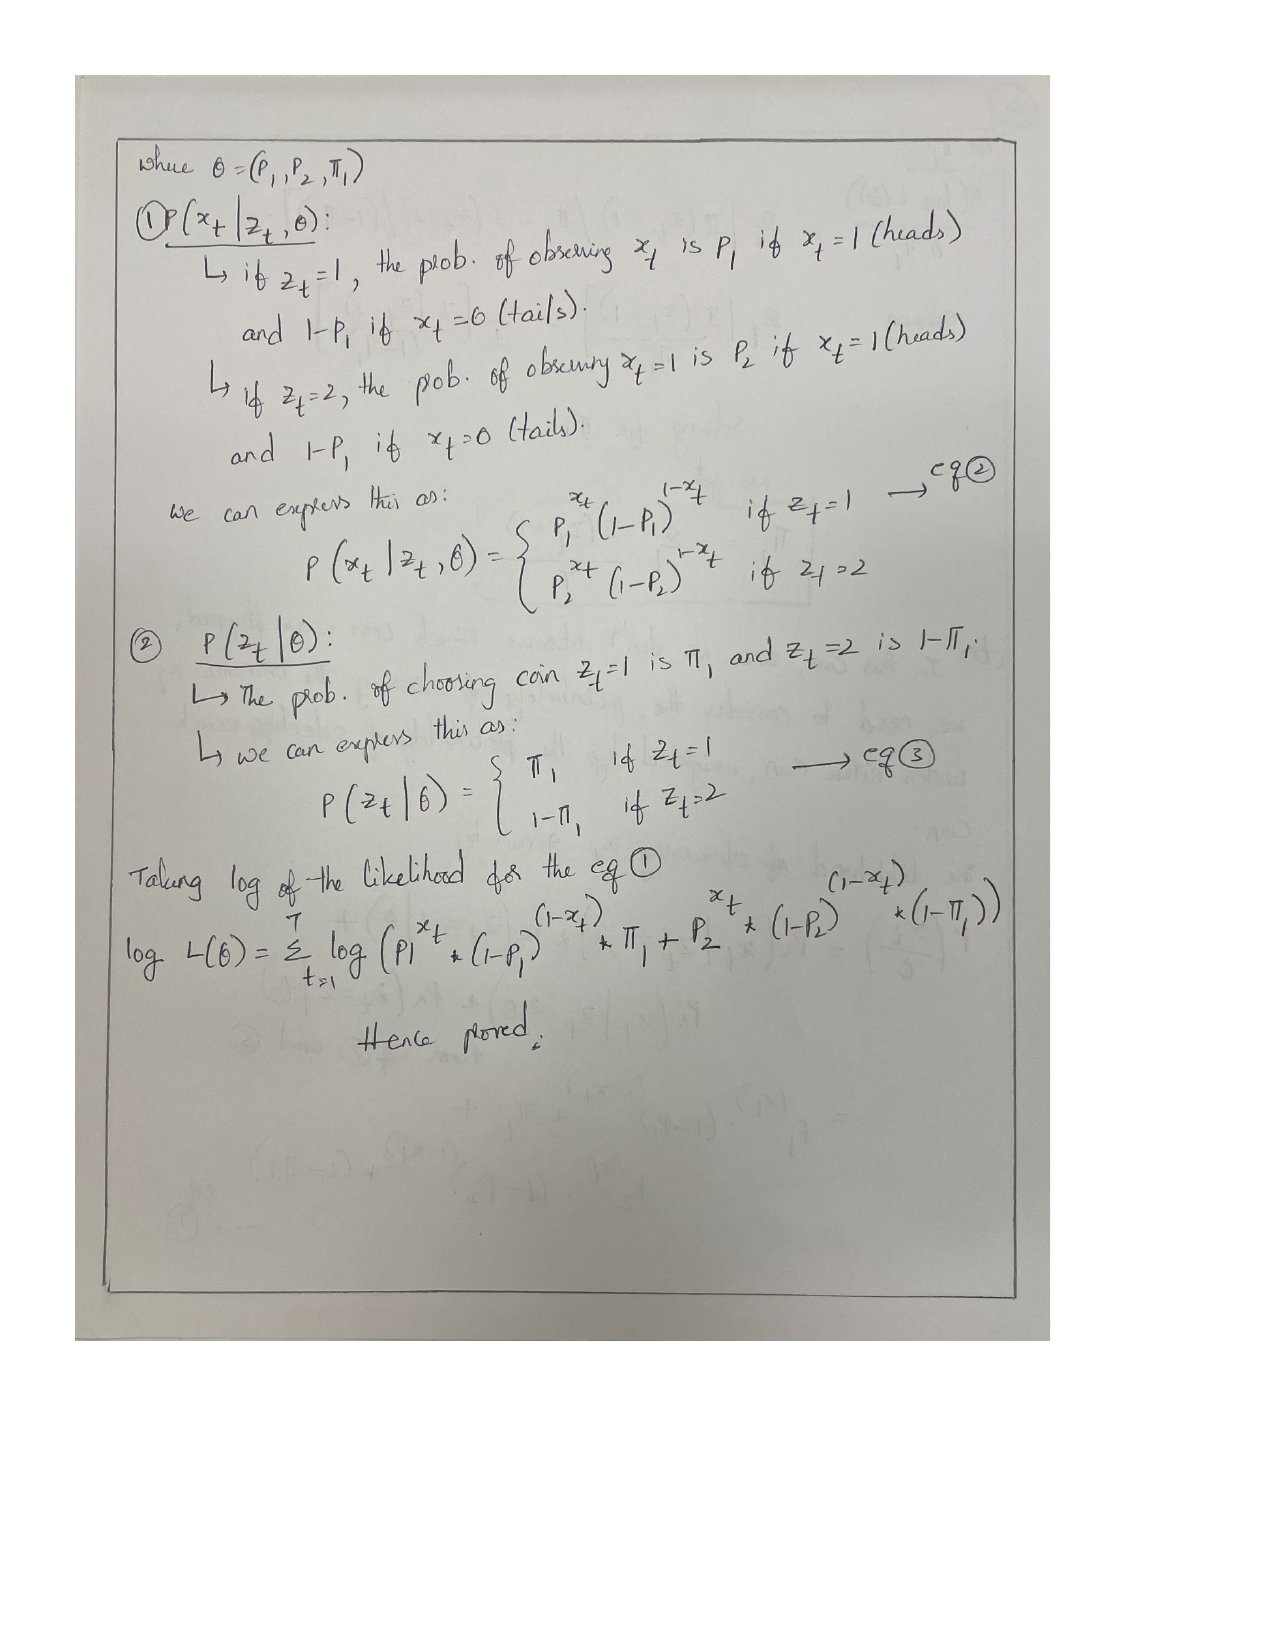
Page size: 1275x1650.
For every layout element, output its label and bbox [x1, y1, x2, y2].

picture [75, 75, 1050, 1341]
